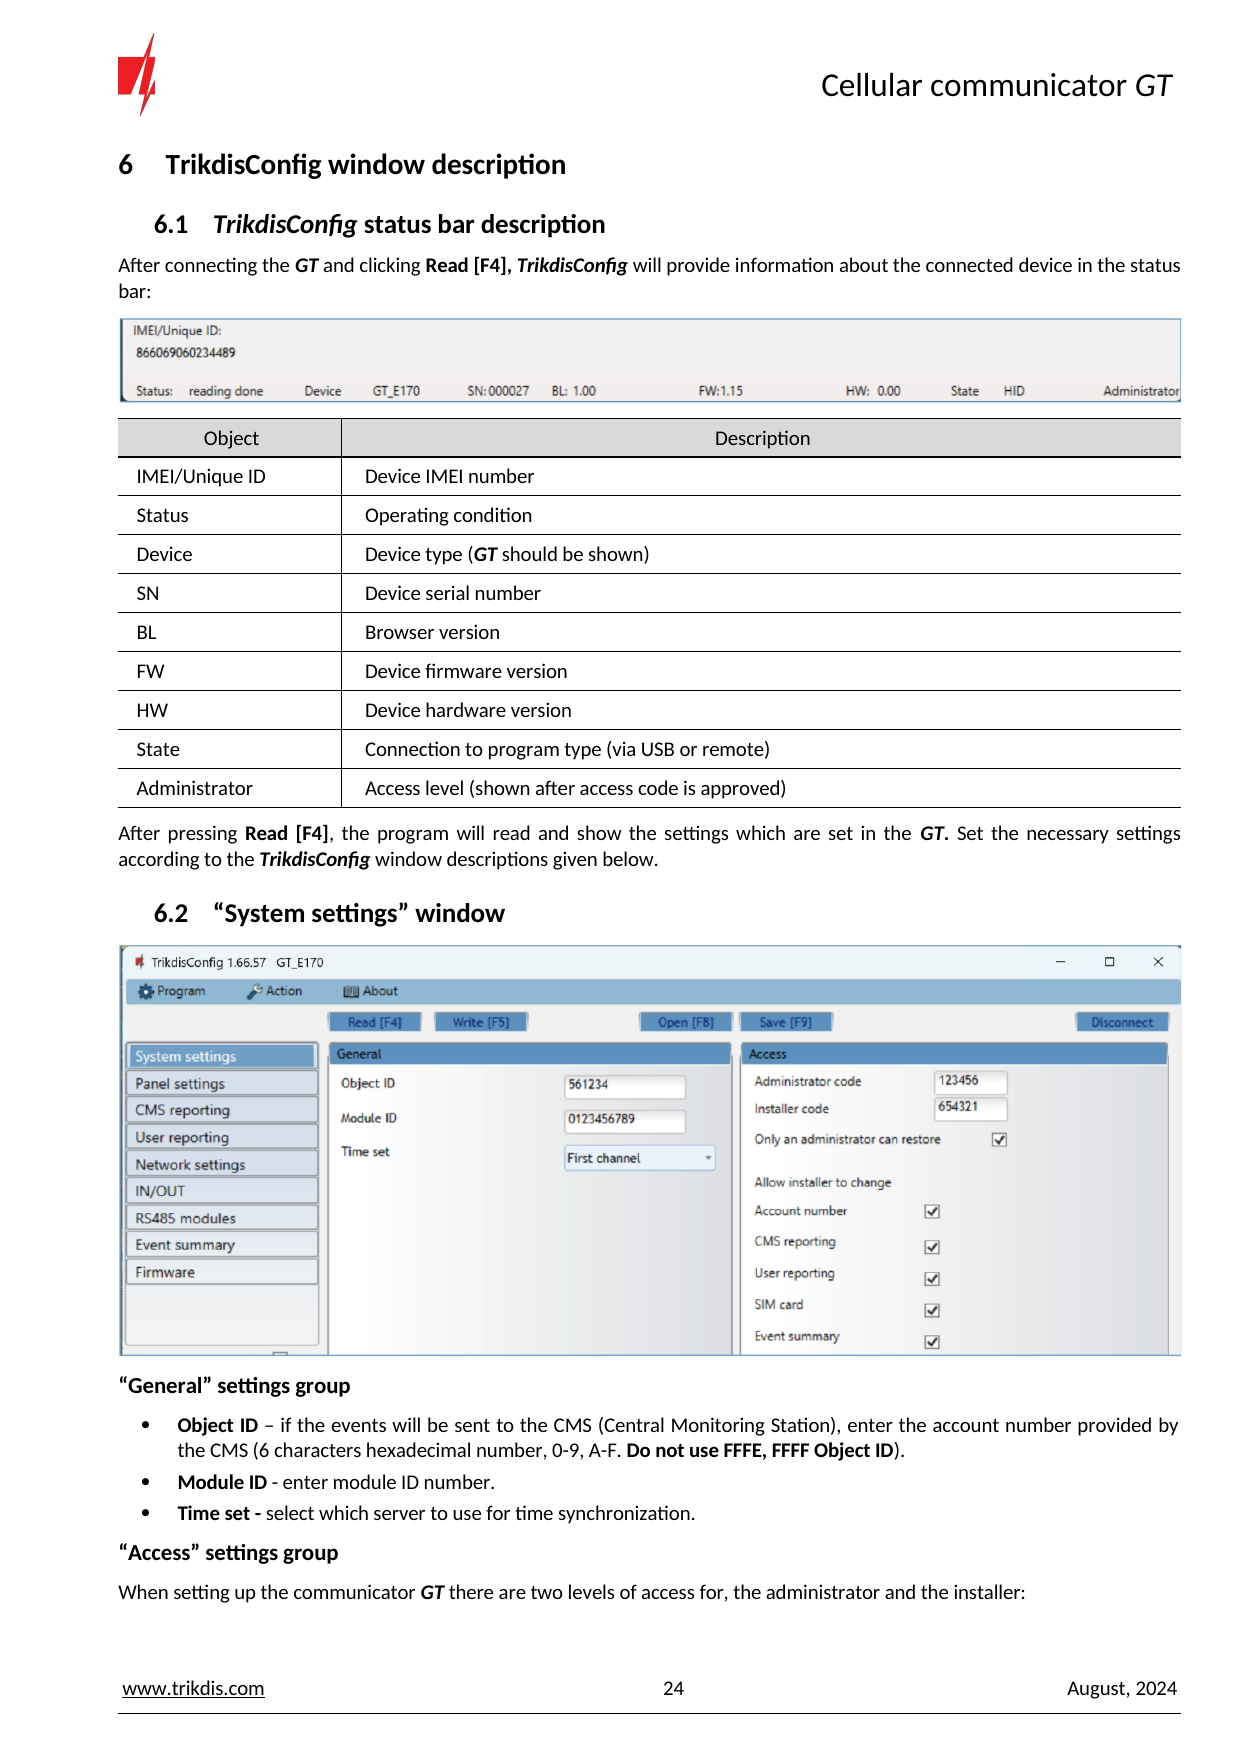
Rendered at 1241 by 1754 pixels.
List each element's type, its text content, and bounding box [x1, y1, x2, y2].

table_cell HW [118, 691, 341, 729]
list Module ID - enter module ID number. [142, 1469, 1181, 1494]
table_header Object [118, 419, 341, 456]
picture [118, 941, 1182, 1359]
list Time set - select which server to use for time synchronization. [142, 1501, 1181, 1526]
table_cell Administrator [118, 769, 341, 807]
table_cell SN [118, 574, 341, 612]
text “System settings” window [153, 896, 1181, 929]
table_cell Device IMEI number [342, 458, 1181, 495]
text When setting up the communicator GT there are two levels of access for, the administrator and the installer: [118, 1579, 1181, 1604]
text After connecting the GT and clicking Read [F4], TrikdisConfig will provide information about the connected device in the status bar: [118, 252, 1181, 303]
subtitle TrikdisConfig window description [118, 146, 1181, 182]
table_cell Status [118, 496, 341, 534]
picture [118, 315, 1182, 405]
table_cell Device serial number [342, 574, 1181, 612]
table_cell IMEI/Unique ID [118, 458, 341, 495]
table_cell Connection to program type (via USB or remote) [342, 730, 1181, 768]
table_cell Operating condition [342, 496, 1181, 534]
list Object ID – if the events will be sent to the CMS (Central Monitoring Station), enter the account number provided by the CMS (6 characters hexadecimal number, 0-9, A-F. Do not use FFFE, FFFF Object ID). [142, 1412, 1181, 1463]
text TrikdisConfig status bar description [153, 207, 1181, 240]
text “General” settings group [118, 1371, 1181, 1399]
text After pressing Read [F4], the program will read and show the settings which are set in the GT. Set the necessary settings according to the TrikdisConfig window descriptions given below. [118, 821, 1181, 871]
table_cell Device firmware version [342, 652, 1181, 690]
table_cell Browser version [342, 613, 1181, 651]
picture [118, 33, 155, 116]
table_cell BL [118, 613, 341, 651]
table_cell FW [118, 652, 341, 690]
table_cell Device hardware version [342, 691, 1181, 729]
table_cell Access level (shown after access code is approved) [342, 769, 1181, 807]
table_cell Device type (GT should be shown) [342, 535, 1181, 573]
table_cell State [118, 730, 341, 768]
table_header Description [342, 419, 1181, 456]
table_cell Device [118, 535, 341, 573]
text “Access” settings group [118, 1538, 1181, 1567]
